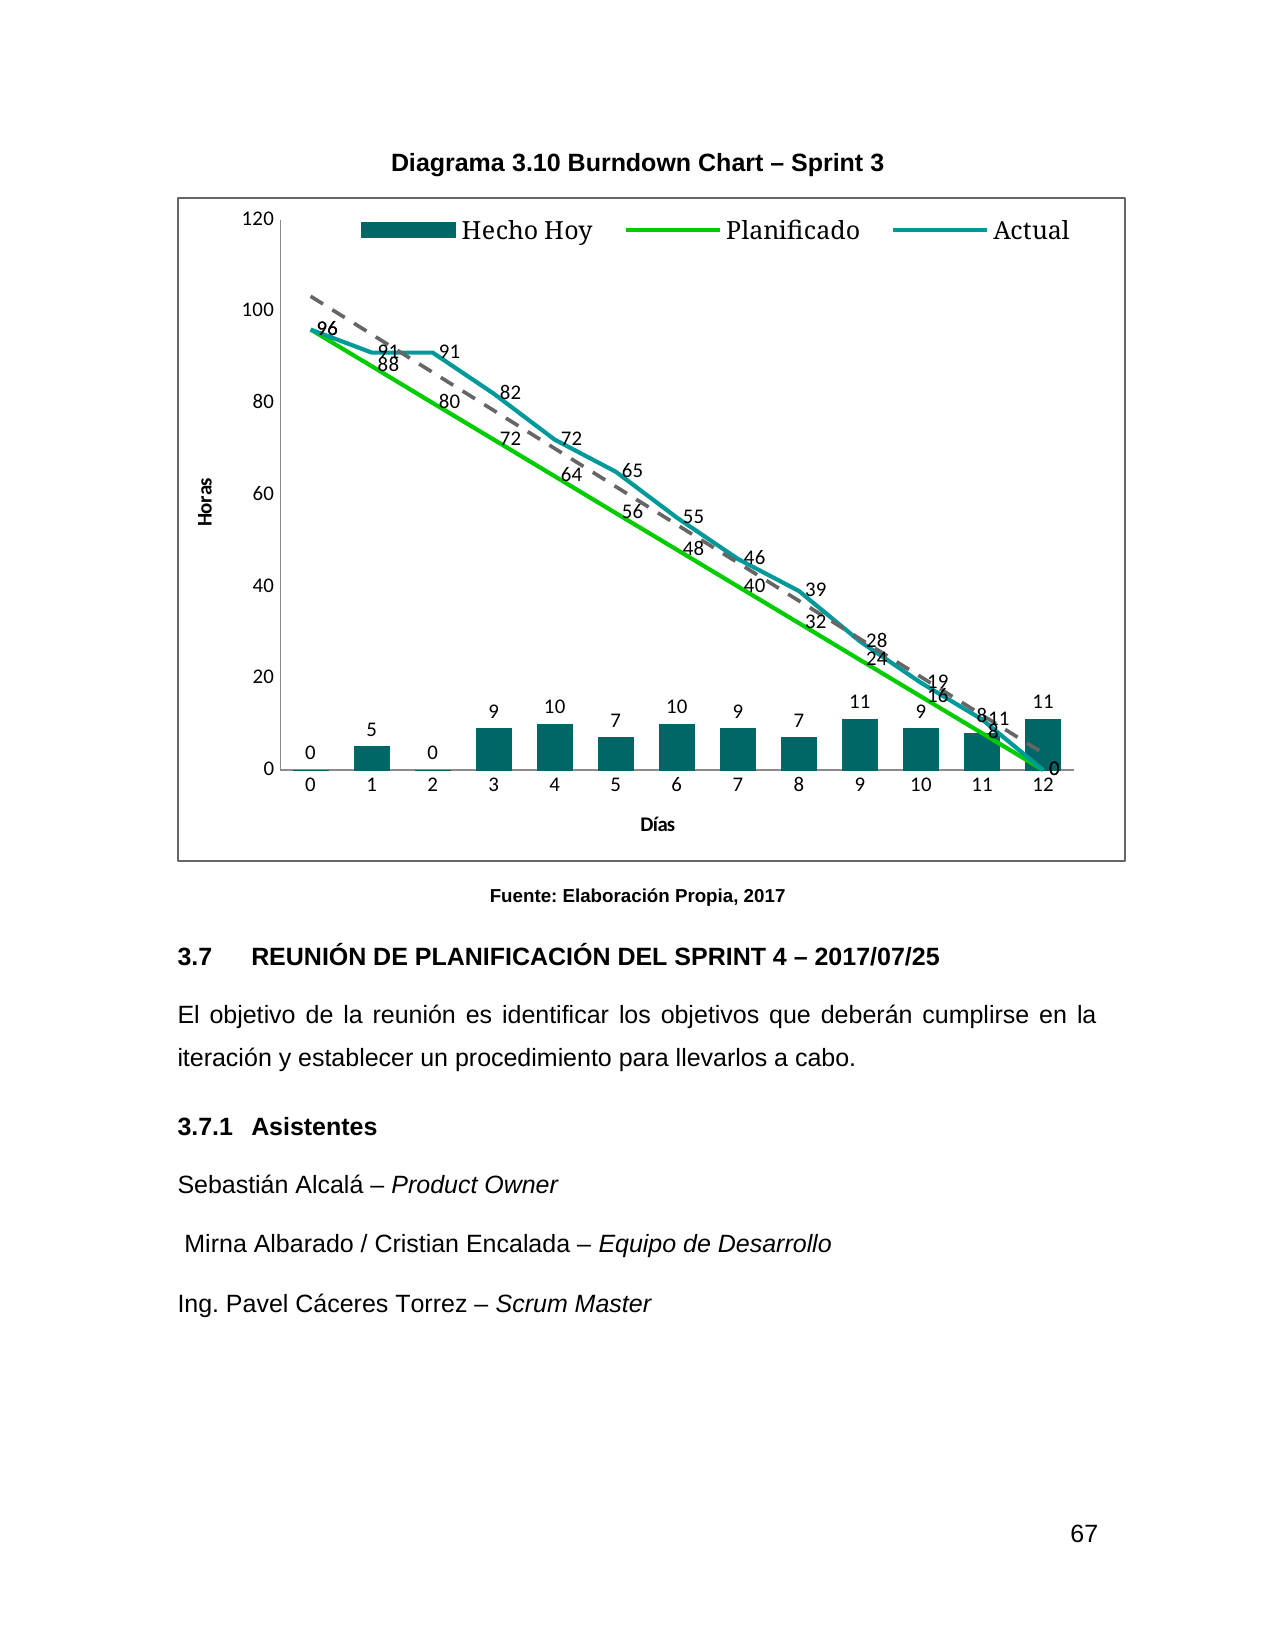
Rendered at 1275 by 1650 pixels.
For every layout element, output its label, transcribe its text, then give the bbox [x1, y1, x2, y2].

text Mirna Albarado / Cristian Encalada – Equipo de Desarrollo [177, 1229, 1098, 1258]
text El objetivo de la reunión es identificar los objetivos que deberán cumplirse en la iteración y establecer un procedimiento para llevarlos a cabo. [177, 1000, 1098, 1072]
text Sebastián Alcalá – Product Owner [177, 1169, 1098, 1198]
subtitle Asistentes [177, 1112, 1098, 1140]
text Diagrama 3.10 Burndown Chart – Sprint 3 [177, 148, 1098, 176]
subtitle REUNIÓN DE PLANIFICACIÓN DEL SPRINT 4 – 2017/07/25 [177, 942, 1098, 971]
text Fuente: Elaboración Propia, 2017 [177, 885, 1098, 907]
text Ing. Pavel Cáceres Torrez – Scrum Master [177, 1289, 1098, 1318]
